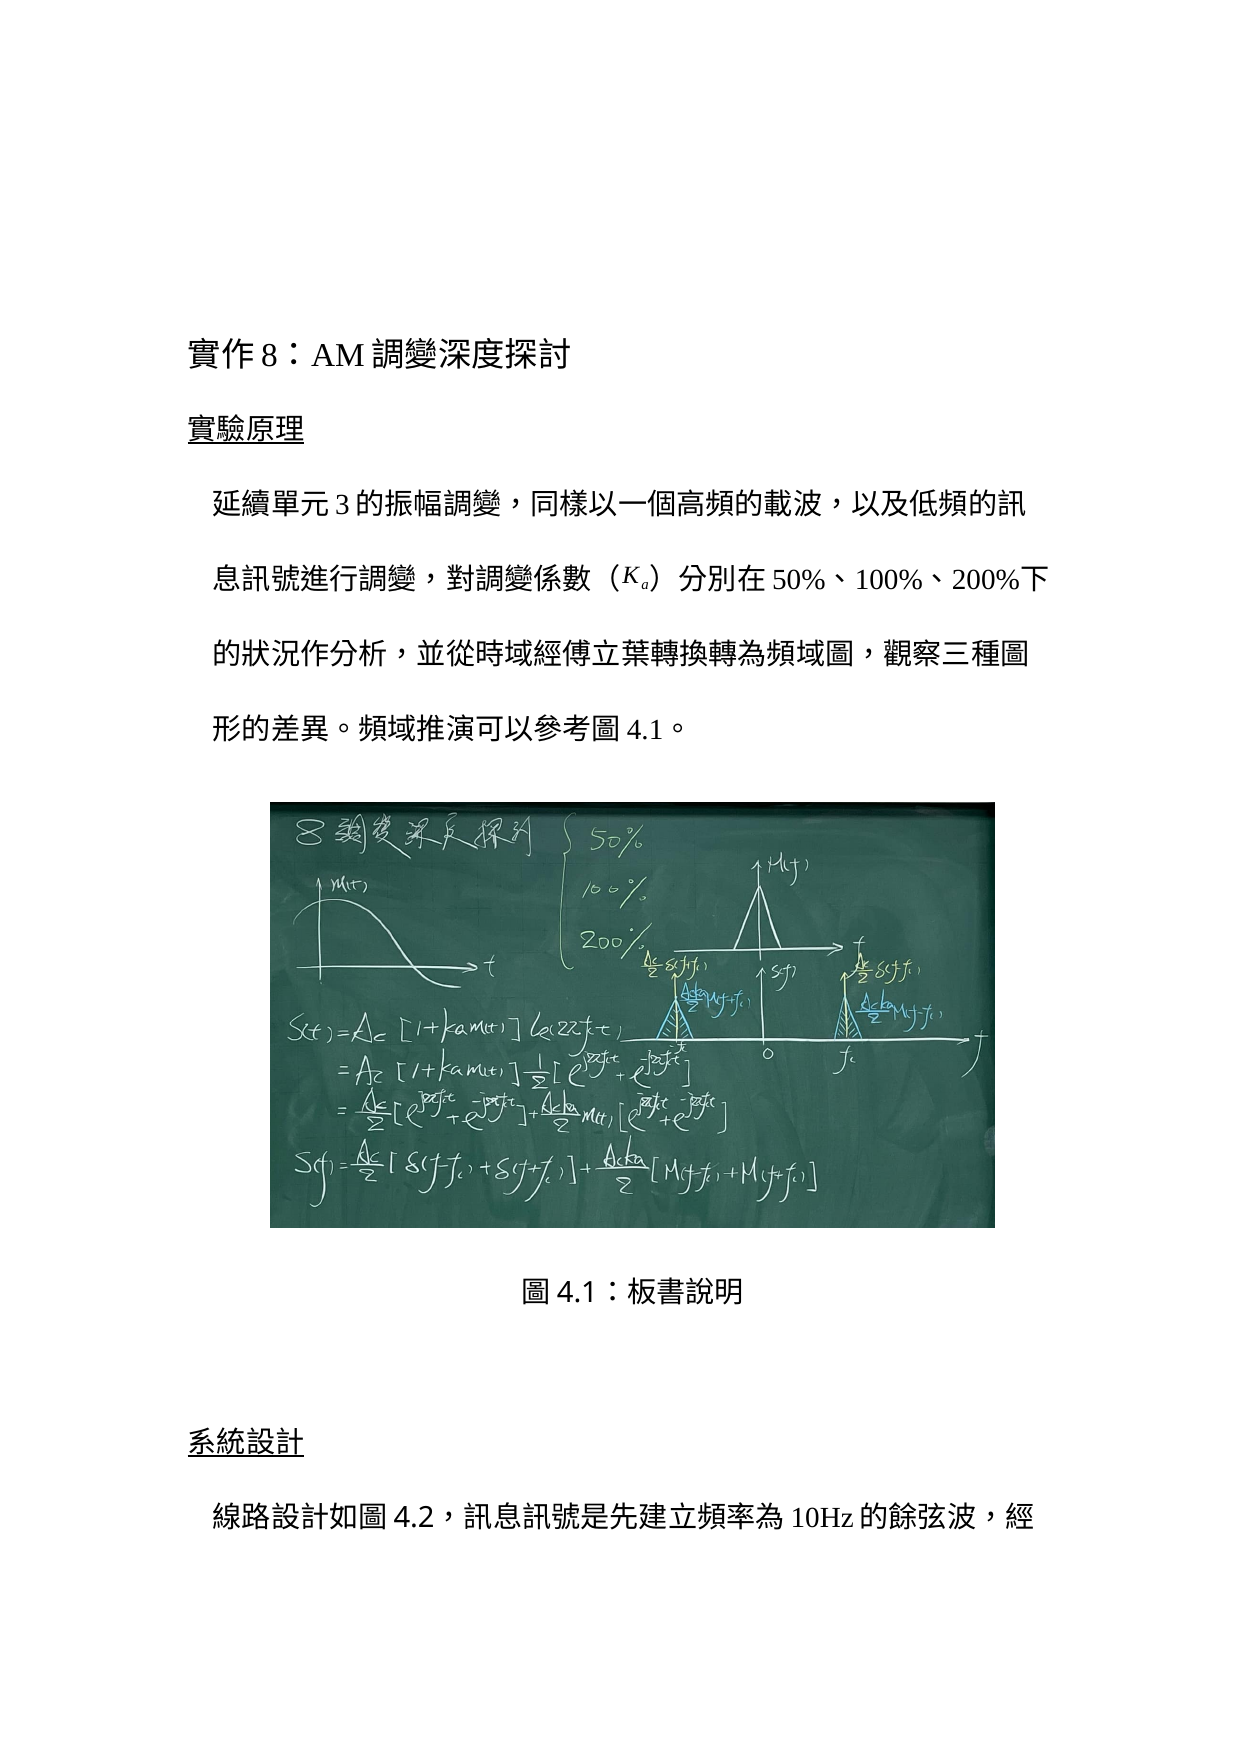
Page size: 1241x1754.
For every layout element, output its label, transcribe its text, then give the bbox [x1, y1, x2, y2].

text 圖4.1：板書說明 [212, 1252, 1053, 1327]
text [212, 1477, 1053, 1552]
text 實驗原理 [187, 389, 1053, 464]
text 系統設計 [187, 1402, 1053, 1477]
picture [270, 802, 995, 1228]
text 實作8：AM調變深度探討 [187, 314, 1053, 389]
text 延續單元3的振幅調變，同樣以一個高頻的載波，以及低頻的訊息訊號進行調變，對調變係數（）分別在50%、100%、200%下的狀況作分析，並從時域經傅立葉轉換轉為頻域圖，觀察三種圖形的差異。頻域推演可以參考圖4.1。 [212, 464, 1053, 764]
